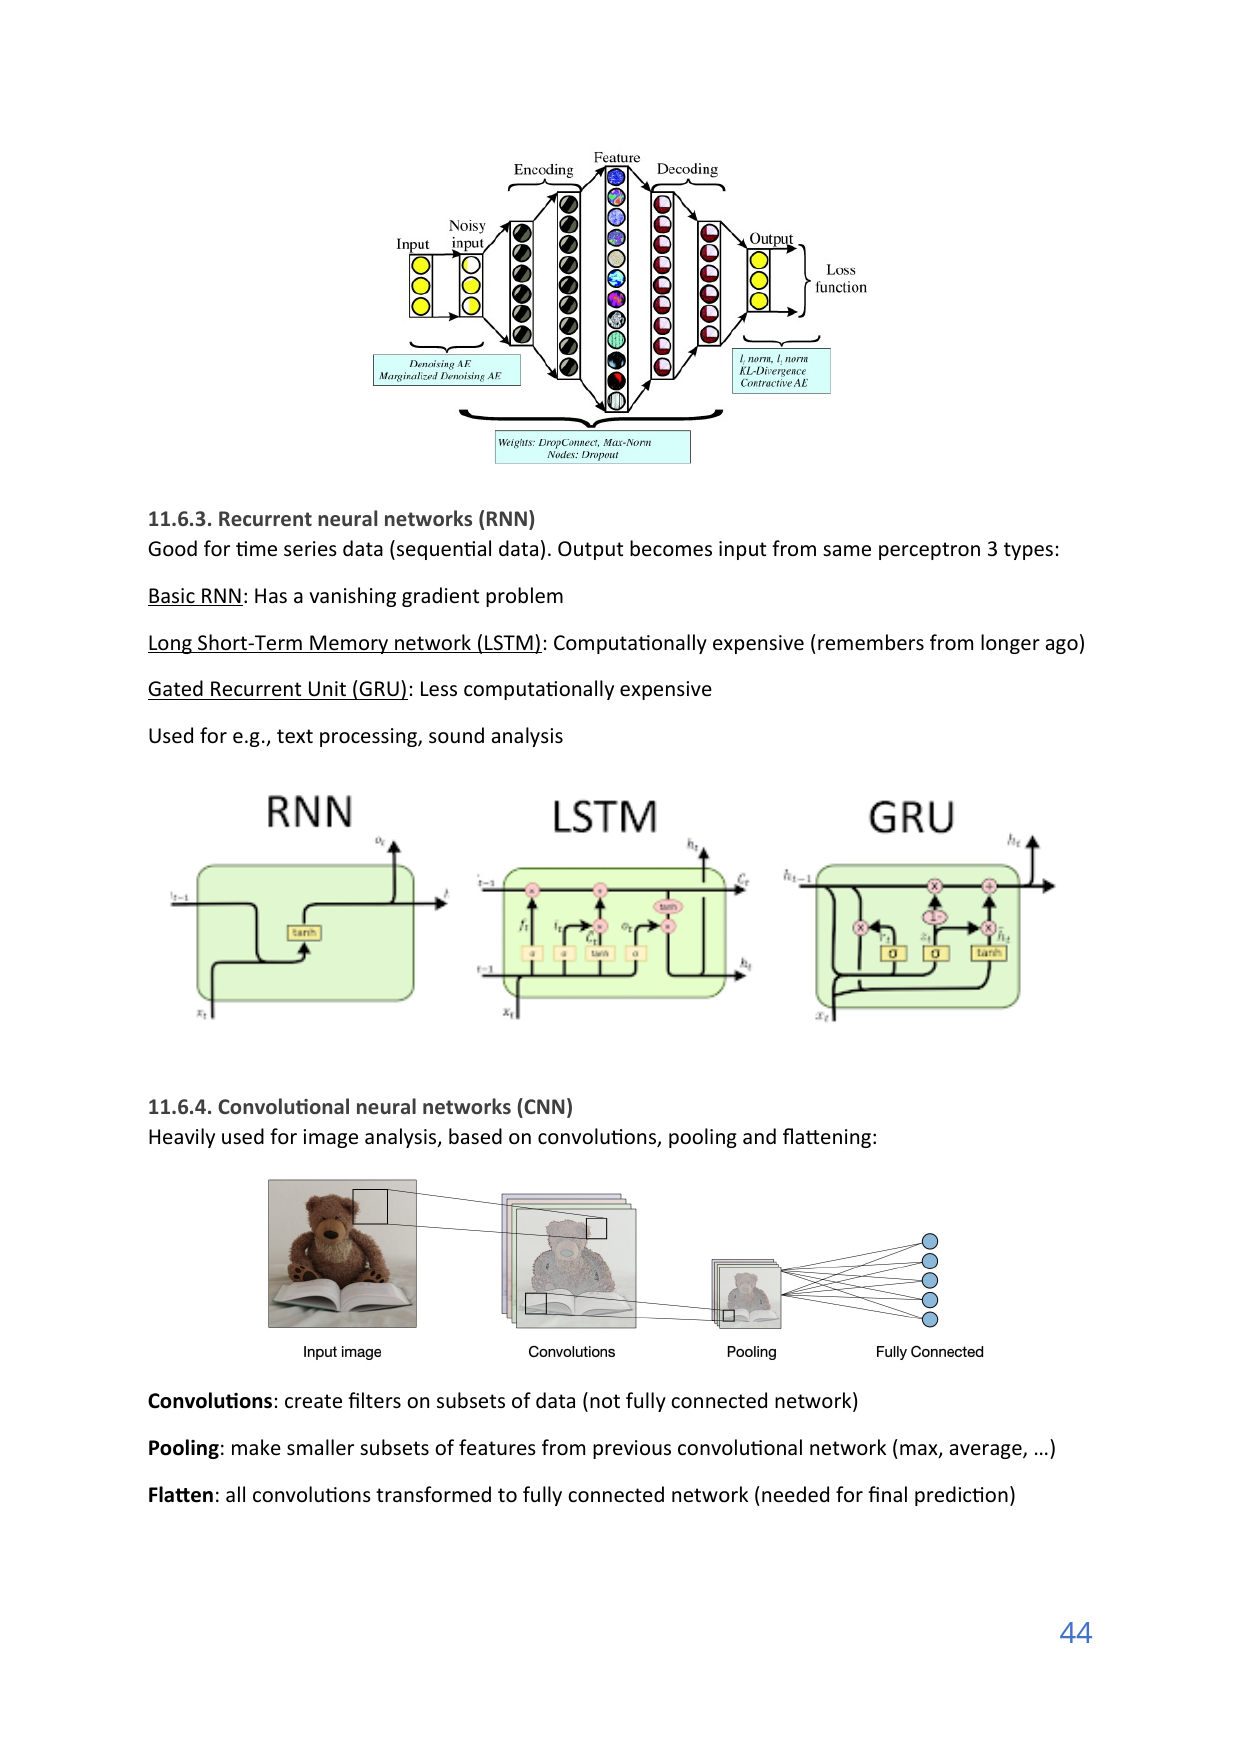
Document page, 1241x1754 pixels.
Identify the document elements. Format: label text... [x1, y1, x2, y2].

text Used for e.g., text processing, sound analysis [148, 721, 1093, 749]
text Pooling: make smaller subsets of features from previous convolutional network (max, average, …) [148, 1433, 1093, 1461]
text Long Short-Term Memory network (LSTM): Computationally expensive (remembers from longer ago) [148, 628, 1093, 656]
picture [372, 147, 868, 464]
text Flatten: all convolutions transformed to fully connected network (needed for final prediction) [148, 1480, 1093, 1508]
text Basic RNN: Has a vanishing gradient problem [148, 581, 1093, 609]
text Good for time series data (sequential data). Output becomes input from same perceptron 3 types: [148, 534, 1093, 562]
text Convolutions: create filters on subsets of data (not fully connected network) [148, 1386, 1093, 1414]
text Gated Recurrent Unit (GRU): Less computationally expensive [148, 674, 1093, 703]
text Heavily used for image analysis, based on convolutions, pooling and flattening: [148, 1122, 1093, 1151]
picture [147, 768, 1093, 1053]
picture [249, 1169, 992, 1367]
subtitle Convolutional neural networks (CNN) [148, 1092, 1093, 1120]
subtitle Recurrent neural networks (RNN) [148, 504, 1093, 532]
